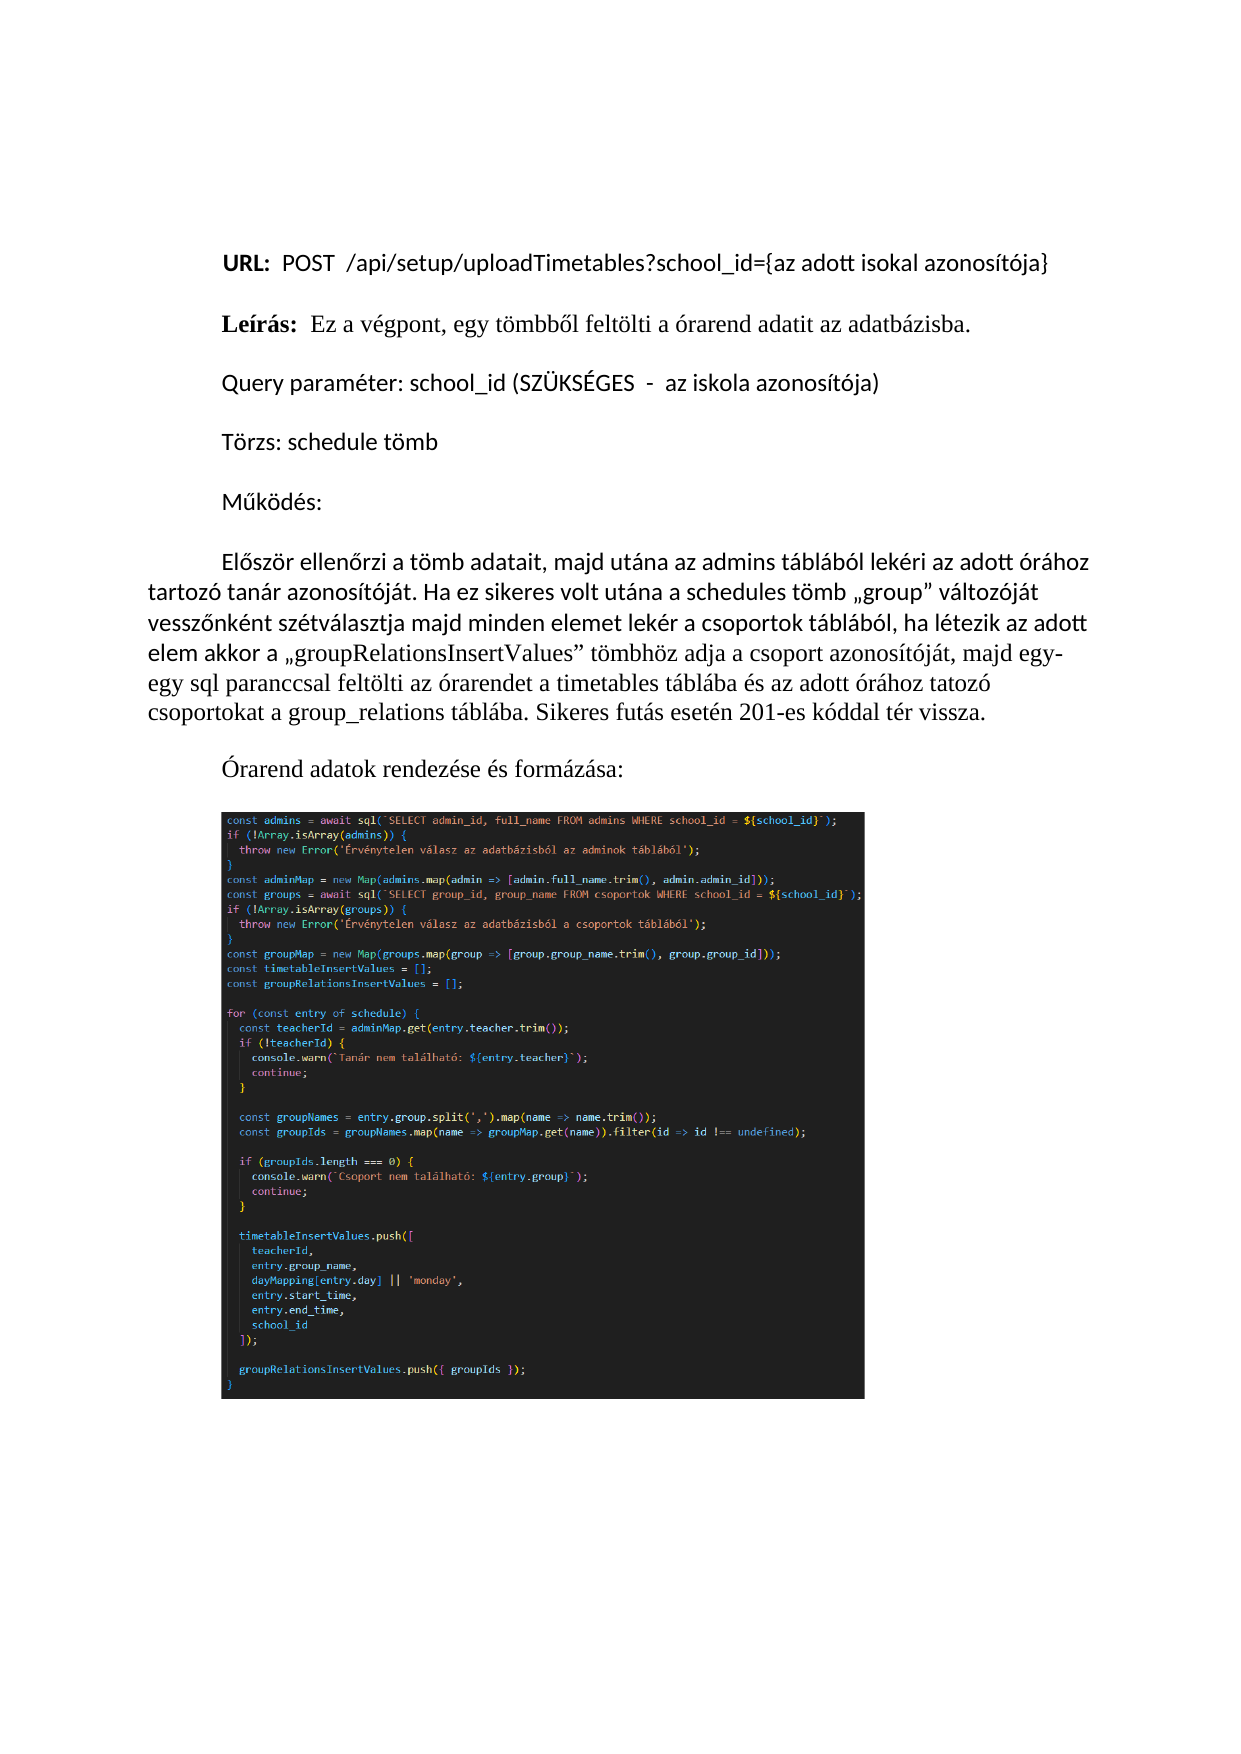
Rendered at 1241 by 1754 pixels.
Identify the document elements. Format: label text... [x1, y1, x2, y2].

text Query paraméter: school_id (SZÜKSÉGES - az iskola azonosítója) [148, 367, 1093, 397]
list URL: POST /api/setup/uploadTimetables?school_id={az adott isokal azonosítója} [223, 247, 1093, 277]
text Órarend adatok rendezése és formázása: [148, 754, 1093, 783]
text Törzs: schedule tömb [148, 426, 1093, 457]
text Először ellenőrzi a tömb adatait, majd utána az admins táblából lekéri az adott órához tartozó tanár azonosítóját. Ha ez sikeres volt utána a schedules tömb „group” változóját vesszőnként szétválasztja majd minden elemet lekér a csoportok táblából, ha létezik az adott elem akkor a „groupRelationsInsertValues” tömbhöz adja a csoport azonosítóját, majd egy-egy sql paranccsal feltölti az órarendet a timetables táblába és az adott órához tatozó csoportokat a group_relations táblába. Sikeres futás esetén 201-es kóddal tér vissza. [148, 546, 1093, 725]
picture [221, 812, 865, 1399]
text Leírás: Ez a végpont, egy tömbből feltölti a órarend adatit az adatbázisba. [221, 309, 1093, 338]
text Működés: [148, 486, 1093, 517]
